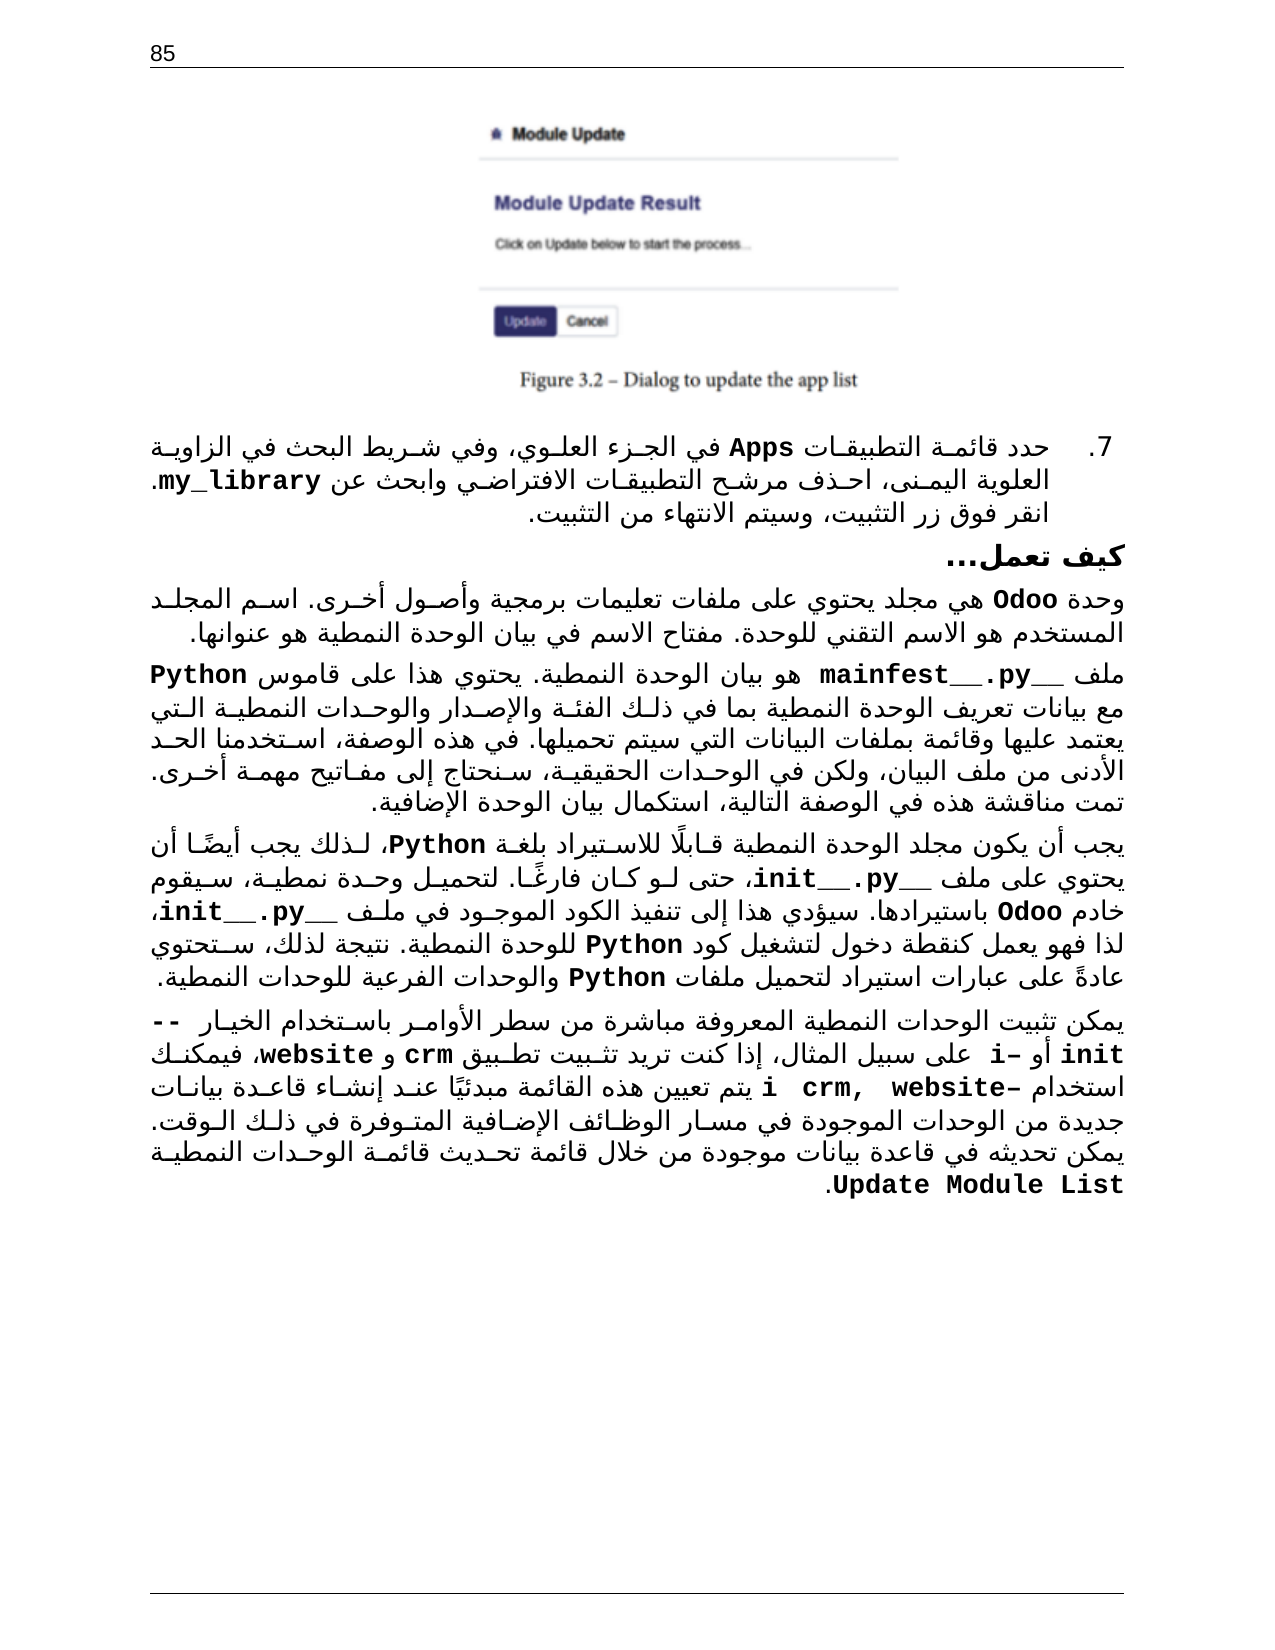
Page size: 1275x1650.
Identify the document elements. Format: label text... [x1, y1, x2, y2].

text ملف __mainfest__.py هو بيان الوحدة النمطية. يحتوي هذا على قاموس Python مع بيانات تعريف الوحدة النمطية بما في ذلك الفئة والإصدار والوحدات النمطية التي يعتمد عليها وقائمة بملفات البيانات التي سيتم تحميلها. في هذه الوصفة، استخدمنا الحد الأدنى من ملف البيان، ولكن في الوحدات الحقيقية، سنحتاج إلى مفاتيح مهمة أخرى. تمت مناقشة هذه في الوصفة التالية، استكمال بيان الوحدة الإضافية. [150, 659, 1125, 818]
text كيف تعمل... [150, 539, 1125, 573]
text يمكن تثبيت الوحدات النمطية المعروفة مباشرة من سطر الأوامر باستخدام الخيار --init أو –i على سبيل المثال، إذا كنت تريد تثبيت تطبيق crm و website، فيمكنك استخدام –i crm, website يتم تعيين هذه القائمة مبدئيًا عند إنشاء قاعدة بيانات جديدة من الوحدات الموجودة في مسار الوظائف الإضافية المتوفرة في ذلك الوقت. يمكن تحديثه في قاعدة بيانات موجودة من خلال قائمة تحديث قائمة الوحدات النمطية Update Module List. [150, 1005, 1125, 1201]
text وحدة Odoo هي مجلد يحتوي على ملفات تعليمات برمجية وأصول أخرى. اسم المجلد المستخدم هو الاسم التقني للوحدة. مفتاح الاسم في بيان الوحدة النمطية هو عنوانها. [150, 584, 1125, 648]
list حدد قائمة التطبيقات Apps في الجزء العلوي، وفي شريط البحث في الزاوية العلوية اليمنى، احذف مرشح التطبيقات الافتراضي وابحث عن my_library. انقر فوق زر التثبيت، وسيتم الانتهاء من التثبيت. [150, 431, 1087, 529]
text يجب أن يكون مجلد الوحدة النمطية قابلًا للاستيراد بلغة Python، لذلك يجب أيضًا أن يحتوي على ملف __init__.py، حتى لو كان فارغًا. لتحميل وحدة نمطية، سيقوم خادم Odoo باستيرادها. سيؤدي هذا إلى تنفيذ الكود الموجود في ملف __init__.py، لذا فهو يعمل كنقطة دخول لتشغيل كود Python للوحدة النمطية. نتيجة لذلك، ستحتوي عادةً على عبارات استيراد لتحميل ملفات Python والوحدات الفرعية للوحدات النمطية. [150, 829, 1125, 995]
